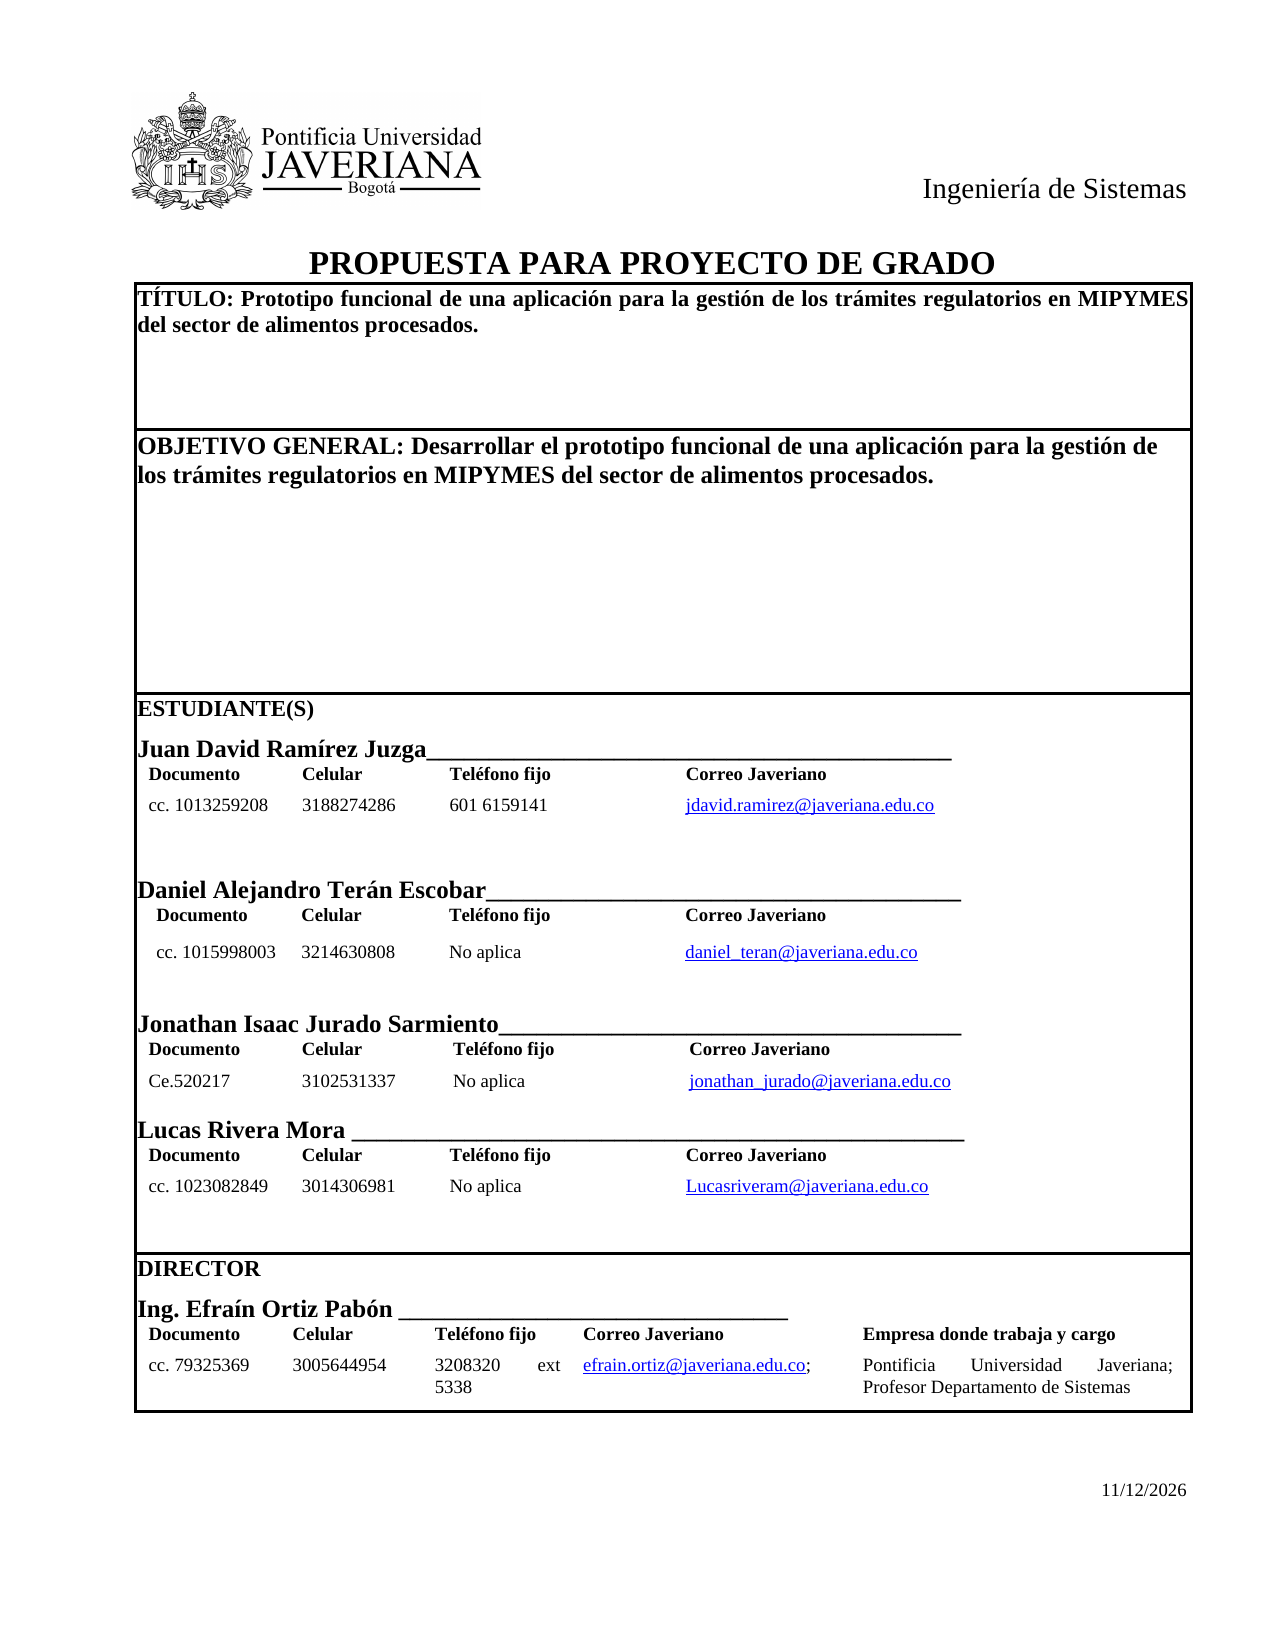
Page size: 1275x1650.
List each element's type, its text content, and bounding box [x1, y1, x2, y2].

table_cell OBJETIVO GENERAL: Desarrollar el prototipo funcional de una aplicación para la gestión de los trámites regulatorios en MIPYMES del sector de alimentos procesados. [137, 431, 1190, 692]
table_header TÍTULO: Prototipo funcional de una aplicación para la gestión de los trámites regulatorios en MIPYMES del sector de alimentos procesados. [137, 285, 1190, 428]
picture [131, 92, 482, 210]
text PROPUESTA PARA PROYECTO DE GRADO [118, 243, 1186, 282]
table_cell ESTUDIANTE(S) Juan David Ramírez Juzga__________________________________________ Daniel Alejandro Terán Escobar______________________________________ Jonathan Isaac Jurado Sarmiento_____________________________________ Lucas Rivera Mora _________________________________________________ [137, 695, 1190, 1252]
table_cell DIRECTOR Ing. Efraín Ortiz Pabón __________________________________ [137, 1255, 1190, 1410]
